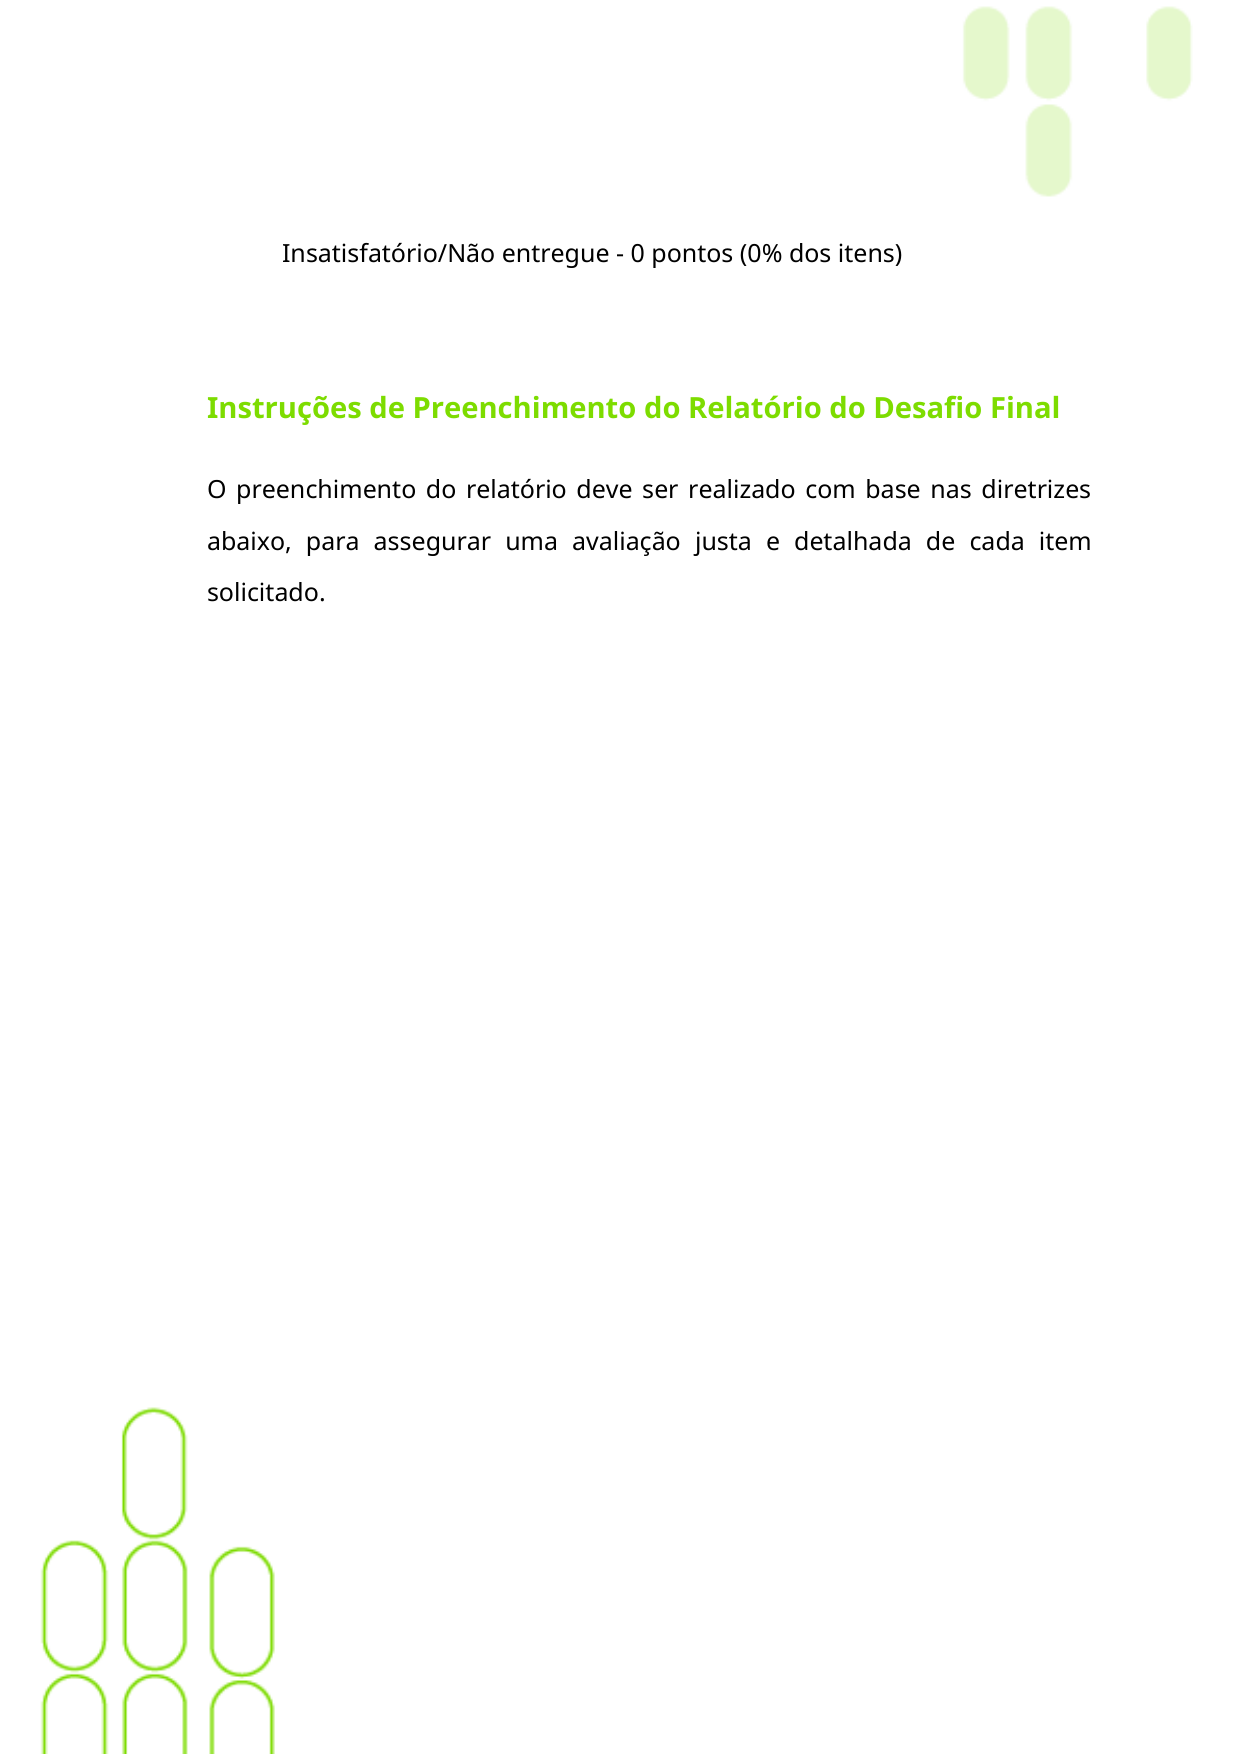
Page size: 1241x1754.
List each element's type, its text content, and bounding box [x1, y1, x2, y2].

text Instruções de Preenchimento do Relatório do Desafio Final [207, 388, 1092, 427]
text Insatisfatório/Não entregue - 0 pontos (0% dos itens) [282, 236, 1093, 269]
picture [0, 0, 1241, 1754]
text O preenchimento do relatório deve ser realizado com base nas diretrizes abaixo, para assegurar uma avaliação justa e detalhada de cada item solicitado. [207, 472, 1093, 608]
